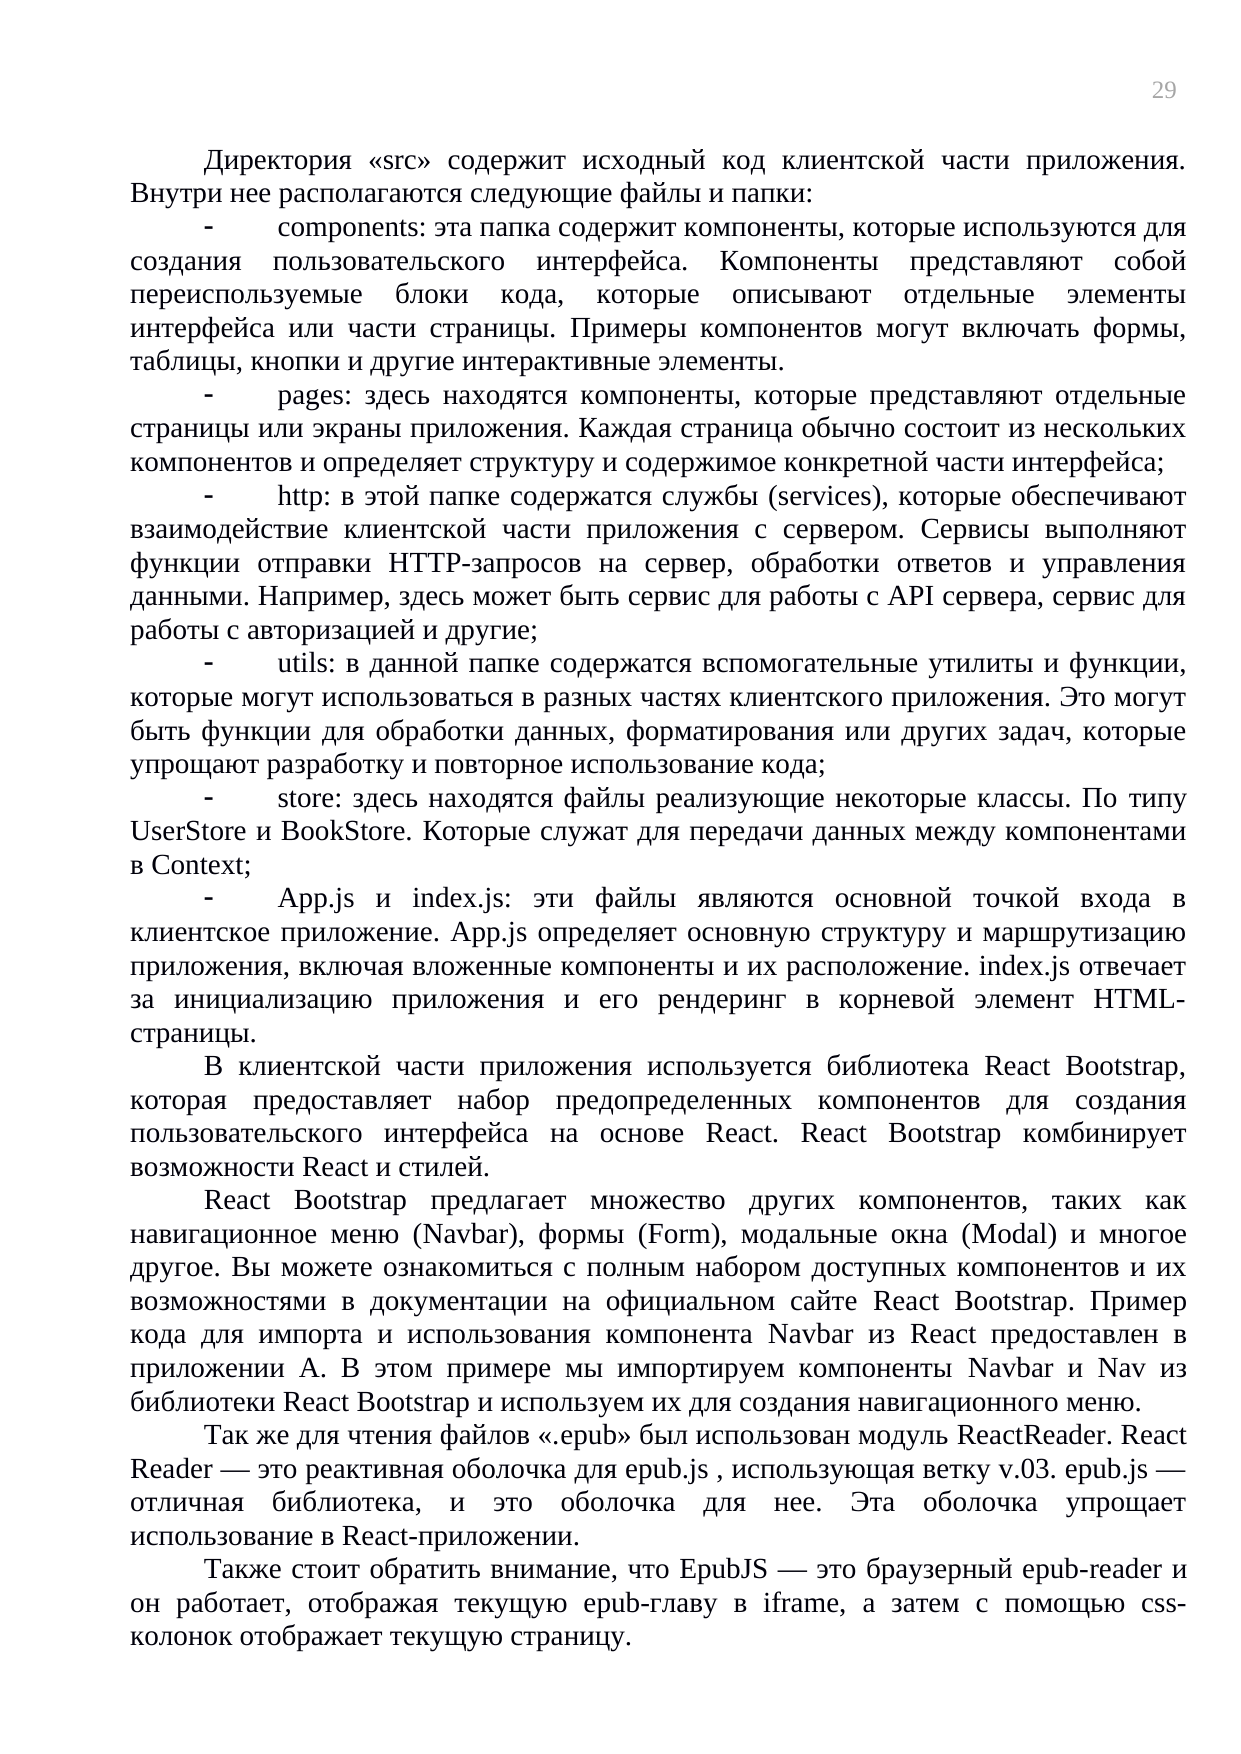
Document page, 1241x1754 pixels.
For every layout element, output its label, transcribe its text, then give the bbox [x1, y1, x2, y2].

list http: в этой папке содержатся службы (services), которые обеспечивают взаимодействие клиентской части приложения с сервером. Сервисы выполняют функции отправки HTTP-запросов на сервер, обработки ответов и управления данными. Например, здесь может быть сервис для работы с API сервера, сервис для работы с авторизацией и другие; [130, 478, 1187, 646]
text React Bootstrap предлагает множество других компонентов, таких как навигационное меню (Navbar), формы (Form), модальные окна (Modal) и многое другое. Вы можете ознакомиться с полным набором доступных компонентов и их возможностями в документации на официальном сайте React Bootstrap. Пример кода для импорта и использования компонента Navbar из React предоставлен в приложении А. В этом примере мы импортируем компоненты Navbar и Nav из библиотеки React Bootstrap и используем их для создания навигационного меню. [130, 1182, 1187, 1417]
text Так же для чтения файлов «.epub» был использован модуль ReactReader. React Reader — это реактивная оболочка для epub.js , использующая ветку v.03. epub.js — отличная библиотека, и это оболочка для нее. Эта оболочка упрощает использование в React-приложении. [130, 1417, 1187, 1551]
list utils: в данной папке содержатся вспомогательные утилиты и функции, которые могут использоваться в разных частях клиентского приложения. Это могут быть функции для обработки данных, форматирования или других задач, которые упрощают разработку и повторное использование кода; [130, 646, 1187, 780]
text Также стоит обратить внимание, что EpubJS — это браузерный epub-reader и он работает, отображая текущую epub-главу в iframe, а затем с помощью css-колонок отображает текущую страницу. [130, 1551, 1187, 1652]
list Директория «src» содержит исходный код клиентской части приложения. Внутри нее располагаются следующие файлы и папки: [130, 142, 1187, 209]
list App.js и index.js: эти файлы являются основной точкой входа в клиентское приложение. App.js определяет основную структуру и маршрутизацию приложения, включая вложенные компоненты и их расположение. index.js отвечает за инициализацию приложения и его рендеринг в корневой элемент HTML-страницы. [130, 881, 1187, 1048]
list pages: здесь находятся компоненты, которые представляют отдельные страницы или экраны приложения. Каждая страница обычно состоит из нескольких компонентов и определяет структуру и содержимое конкретной части интерфейса; [130, 377, 1187, 478]
list В клиентской части приложения используется библиотека React Bootstrap, которая предоставляет набор предопределенных компонентов для создания пользовательского интерфейса на основе React. React Bootstrap комбинирует возможности React и стилей. [130, 1048, 1187, 1182]
list components: эта папка содержит компоненты, которые используются для создания пользовательского интерфейса. Компоненты представляют собой переиспользуемые блоки кода, которые описывают отдельные элементы интерфейса или части страницы. Примеры компонентов могут включать формы, таблицы, кнопки и другие интерактивные элементы. [130, 209, 1187, 377]
list store: здесь находятся файлы реализующие некоторые классы. По типу UserStore и BookStore. Которые служат для передачи данных между компонентами в Context; [130, 780, 1187, 881]
